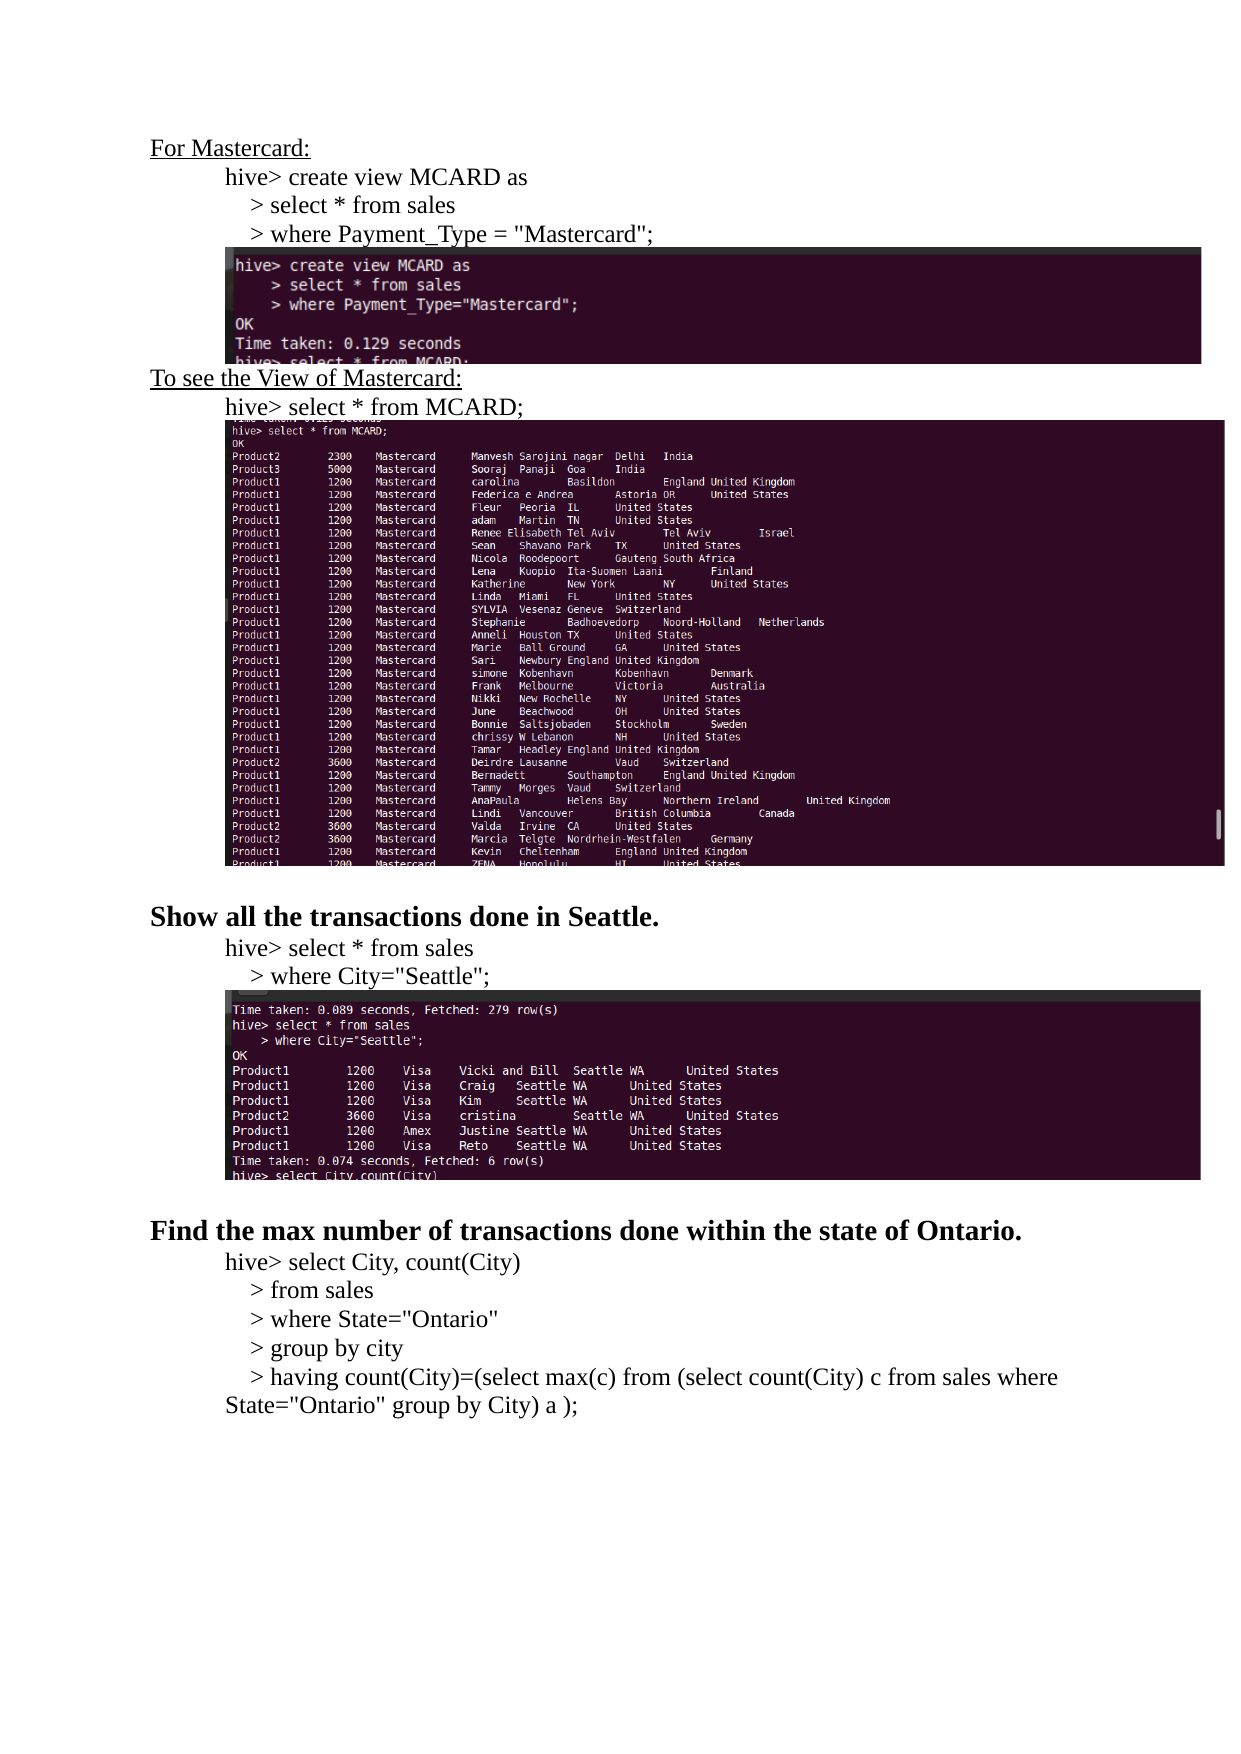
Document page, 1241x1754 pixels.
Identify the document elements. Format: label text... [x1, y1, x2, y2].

text > where Payment_Type = "Mastercard"; [225, 219, 1090, 247]
picture [225, 990, 1201, 1180]
text > where City="Seattle"; [225, 961, 1090, 990]
picture [225, 420, 1225, 866]
text > where State="Ontario" [225, 1304, 1090, 1333]
picture [225, 247, 1202, 364]
text > group by city [225, 1333, 1090, 1362]
text > select * from sales [225, 190, 1090, 219]
text hive> create view MCARD as [225, 162, 1090, 190]
text Find the max number of transactions done within the state of Ontario. [150, 1213, 1090, 1247]
text To see the View of Mastercard: [150, 363, 1090, 392]
text hive> select City, count(City) [225, 1247, 1090, 1276]
text hive> select * from MCARD; [225, 392, 1090, 420]
text > having count(City)=(select max(c) from (select count(City) c from sales where State="Ontario" group by City) a ); [225, 1362, 1090, 1419]
text > from sales [225, 1276, 1090, 1304]
text hive> select * from sales [225, 933, 1090, 961]
text Show all the transactions done in Seattle. [150, 899, 1090, 933]
text For Mastercard: [150, 133, 1090, 162]
